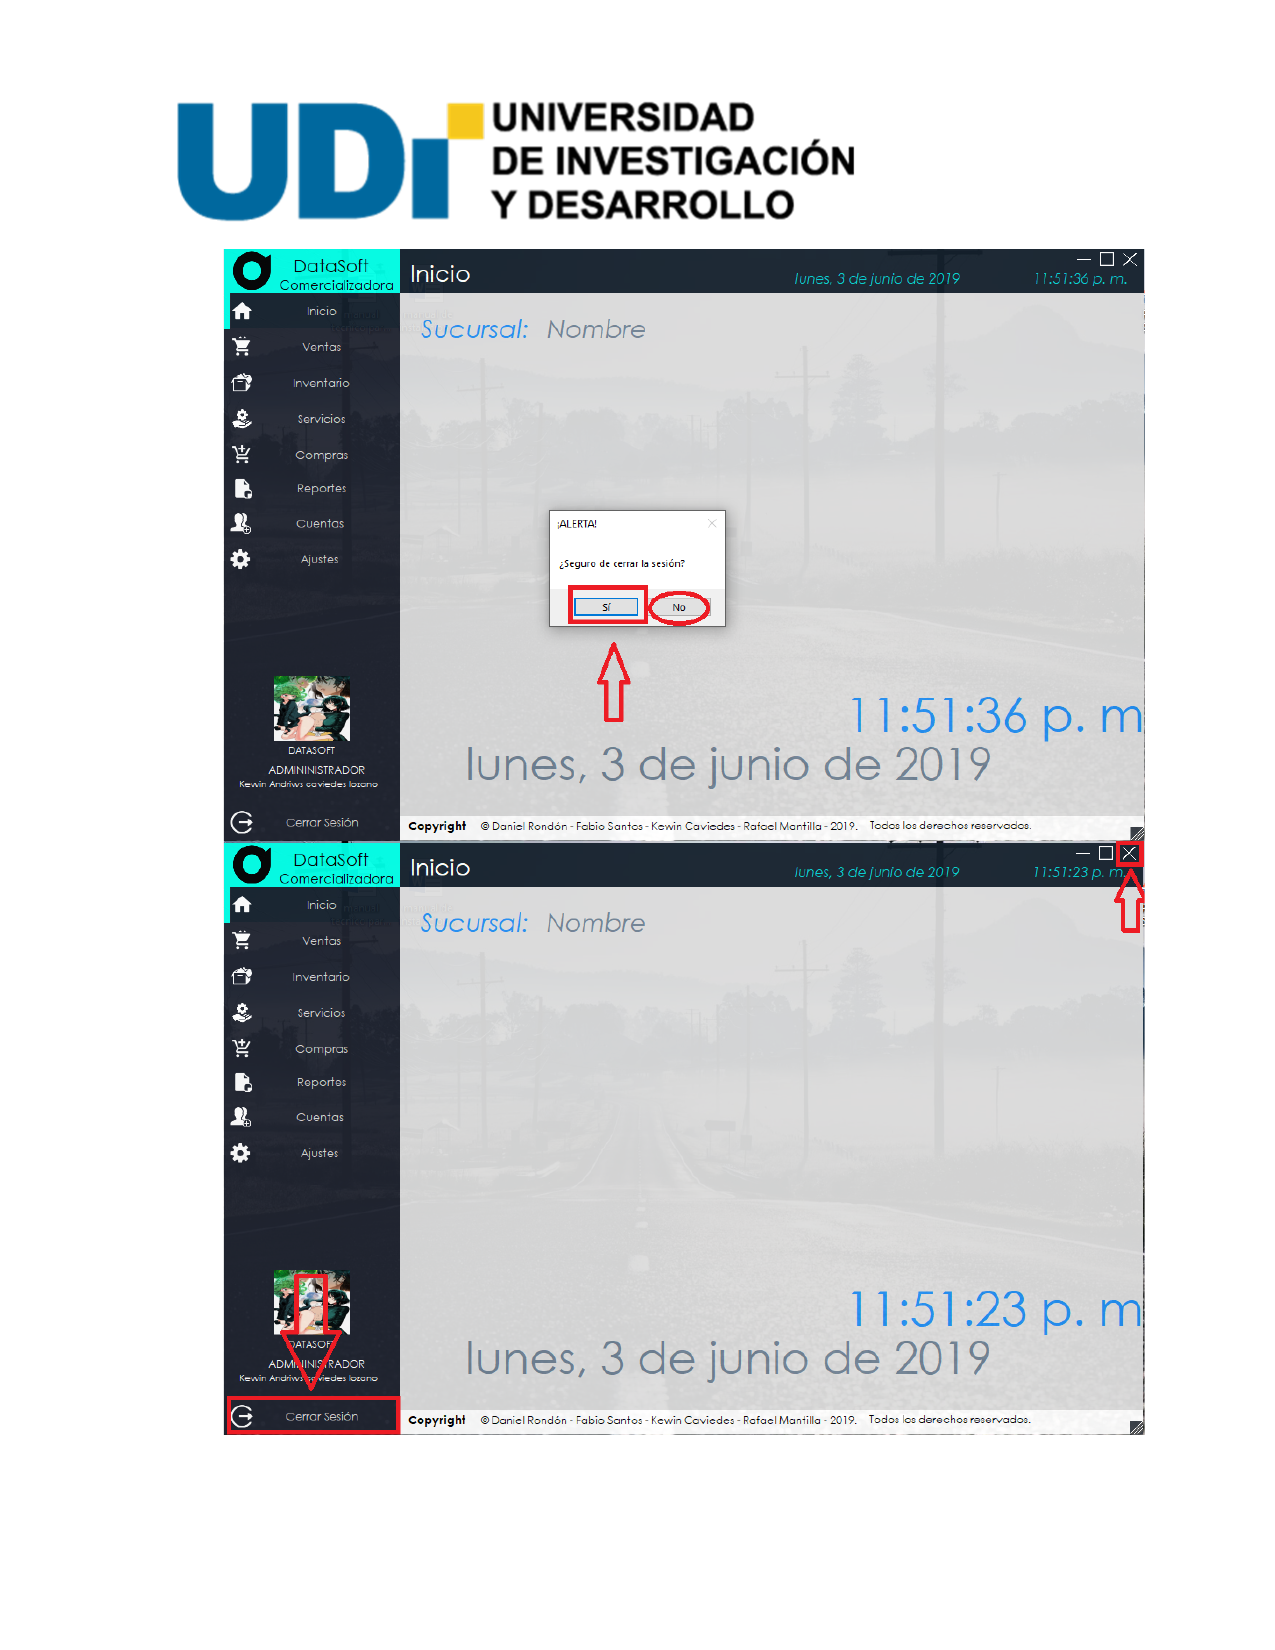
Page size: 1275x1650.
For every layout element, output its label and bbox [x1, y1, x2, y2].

picture [177, 73, 1145, 1435]
